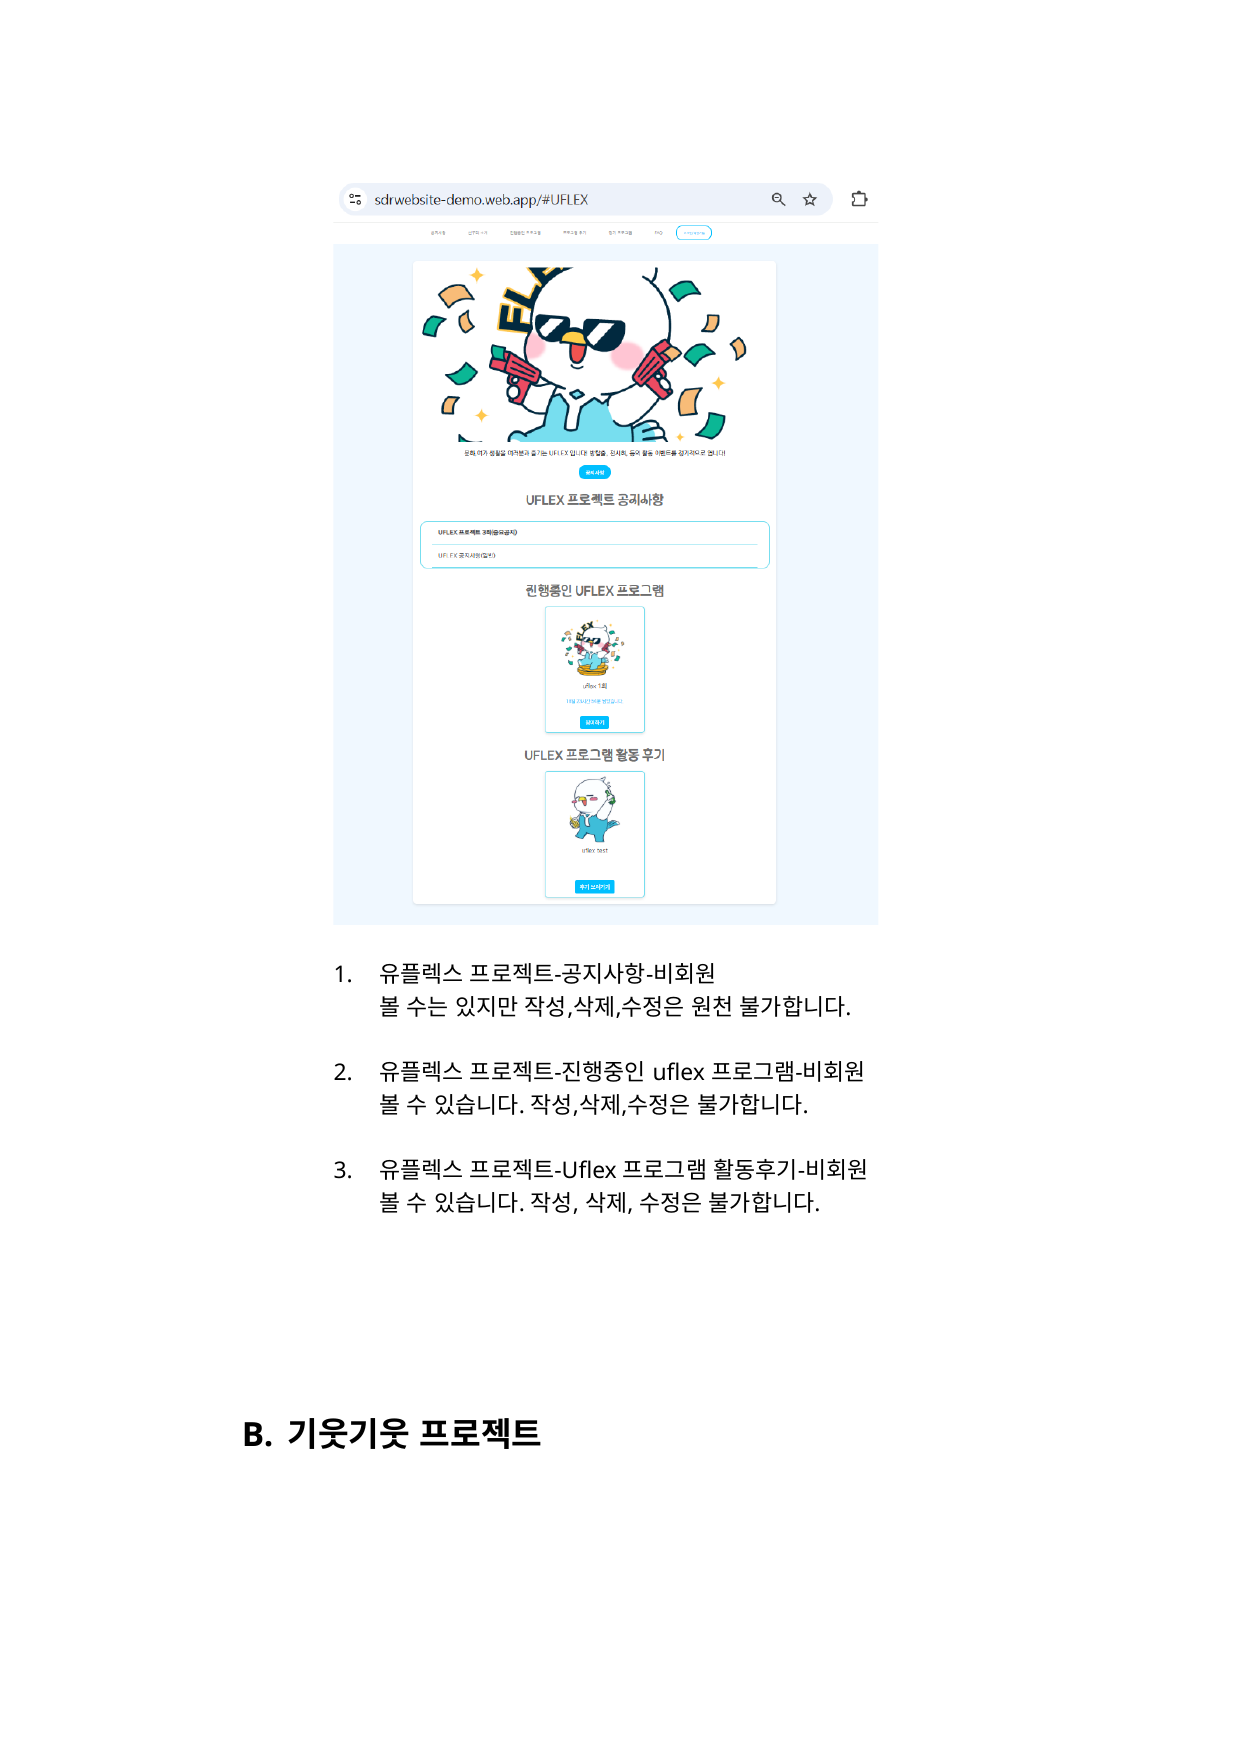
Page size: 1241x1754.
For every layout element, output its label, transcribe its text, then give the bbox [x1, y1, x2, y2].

list 볼 수는 있지만 작성,삭제,수정은 원천 불가합니다. [379, 989, 1090, 1022]
list 볼 수 있습니다. 작성,삭제,수정은 불가합니다. [379, 1087, 1090, 1120]
list 유플렉스 프로젝트-공지사항-비회원 [333, 956, 1090, 989]
list 유플렉스 프로젝트-Uflex 프로그램 활동후기-비회원 [333, 1152, 1090, 1185]
list 볼 수 있습니다. 작성, 삭제, 수정은 불가합니다. [379, 1185, 1090, 1218]
picture [333, 177, 879, 925]
list 유플렉스 프로젝트-진행중인 uflex 프로그램-비회원 [333, 1054, 1090, 1087]
list 기웃기웃 프로젝트 [242, 1408, 1090, 1456]
